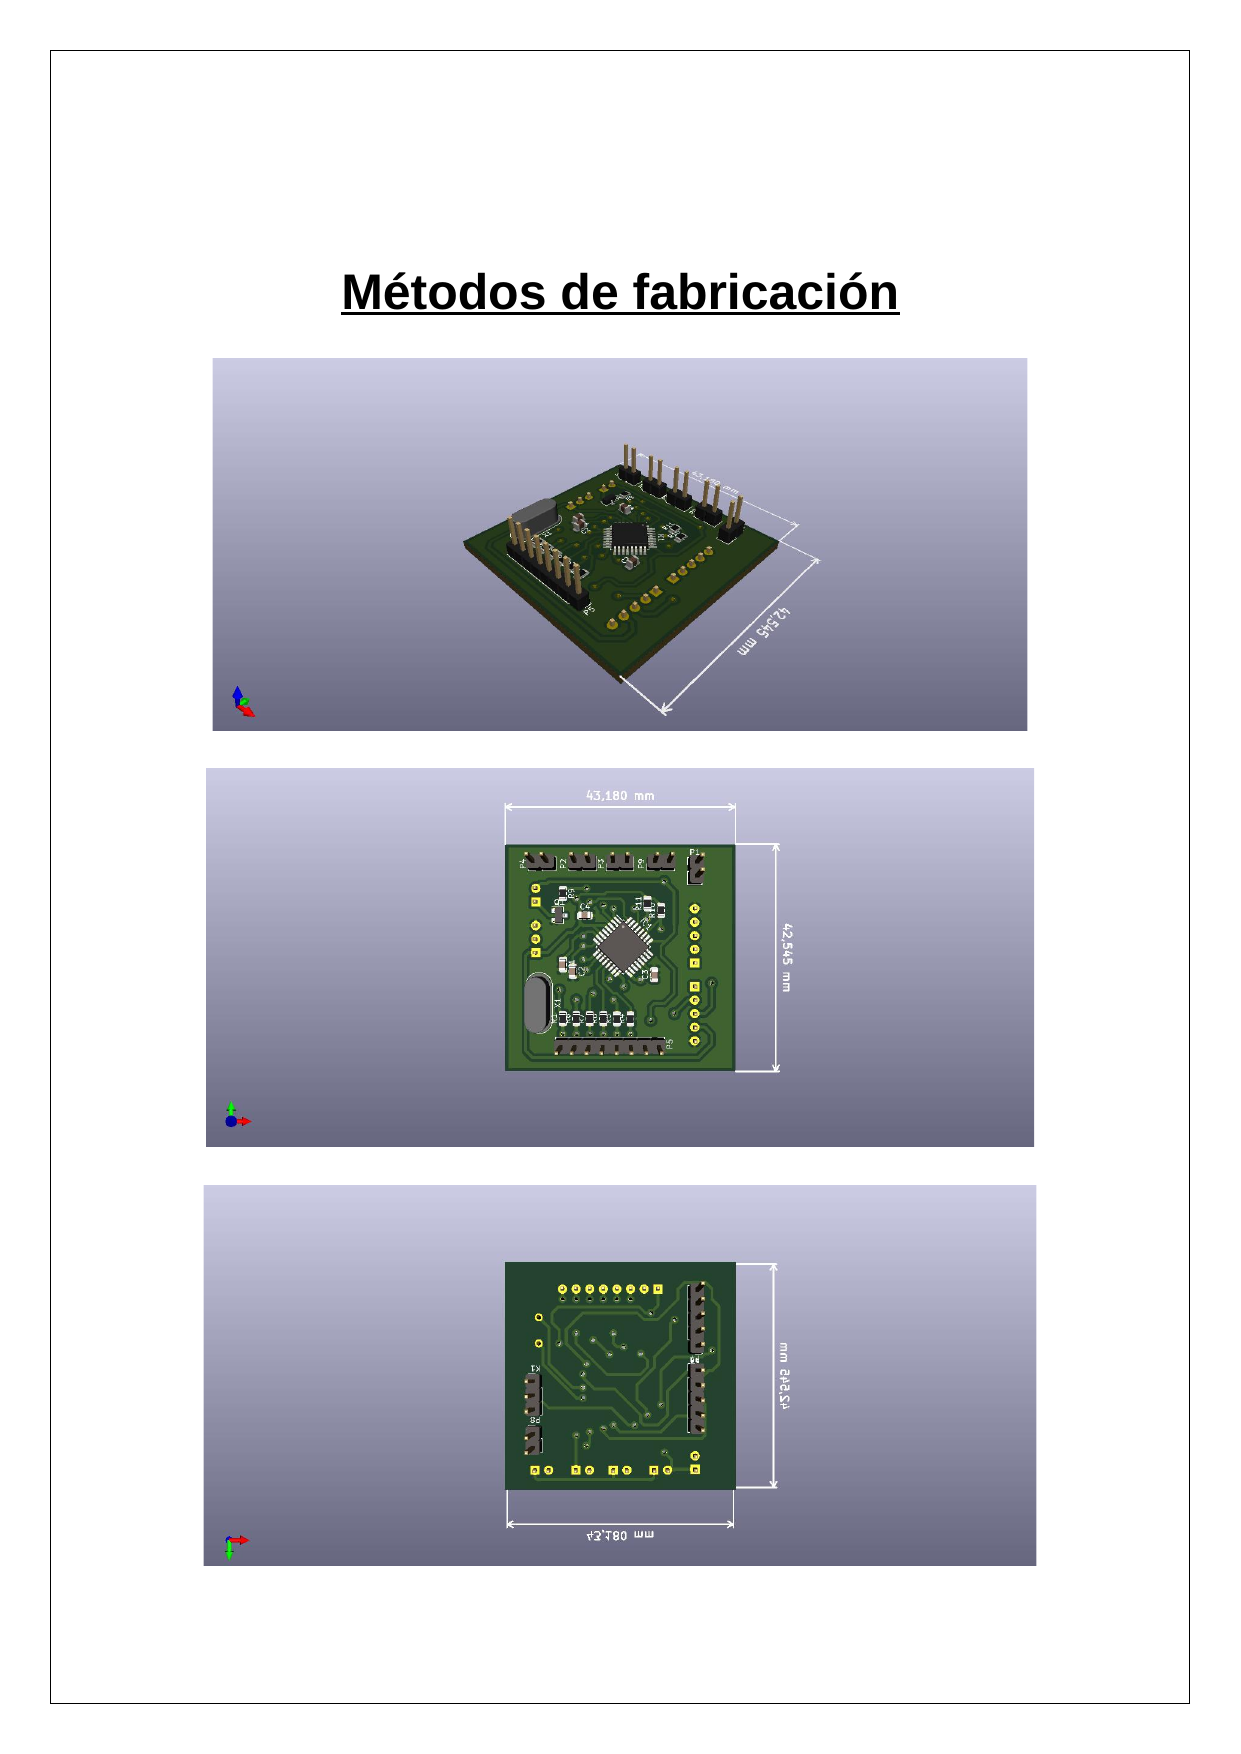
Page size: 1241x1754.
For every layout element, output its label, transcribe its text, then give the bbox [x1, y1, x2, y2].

text Métodos de fabricación [177, 262, 1063, 320]
picture [212, 358, 1028, 731]
picture [203, 1185, 1037, 1566]
picture [206, 768, 1035, 1147]
